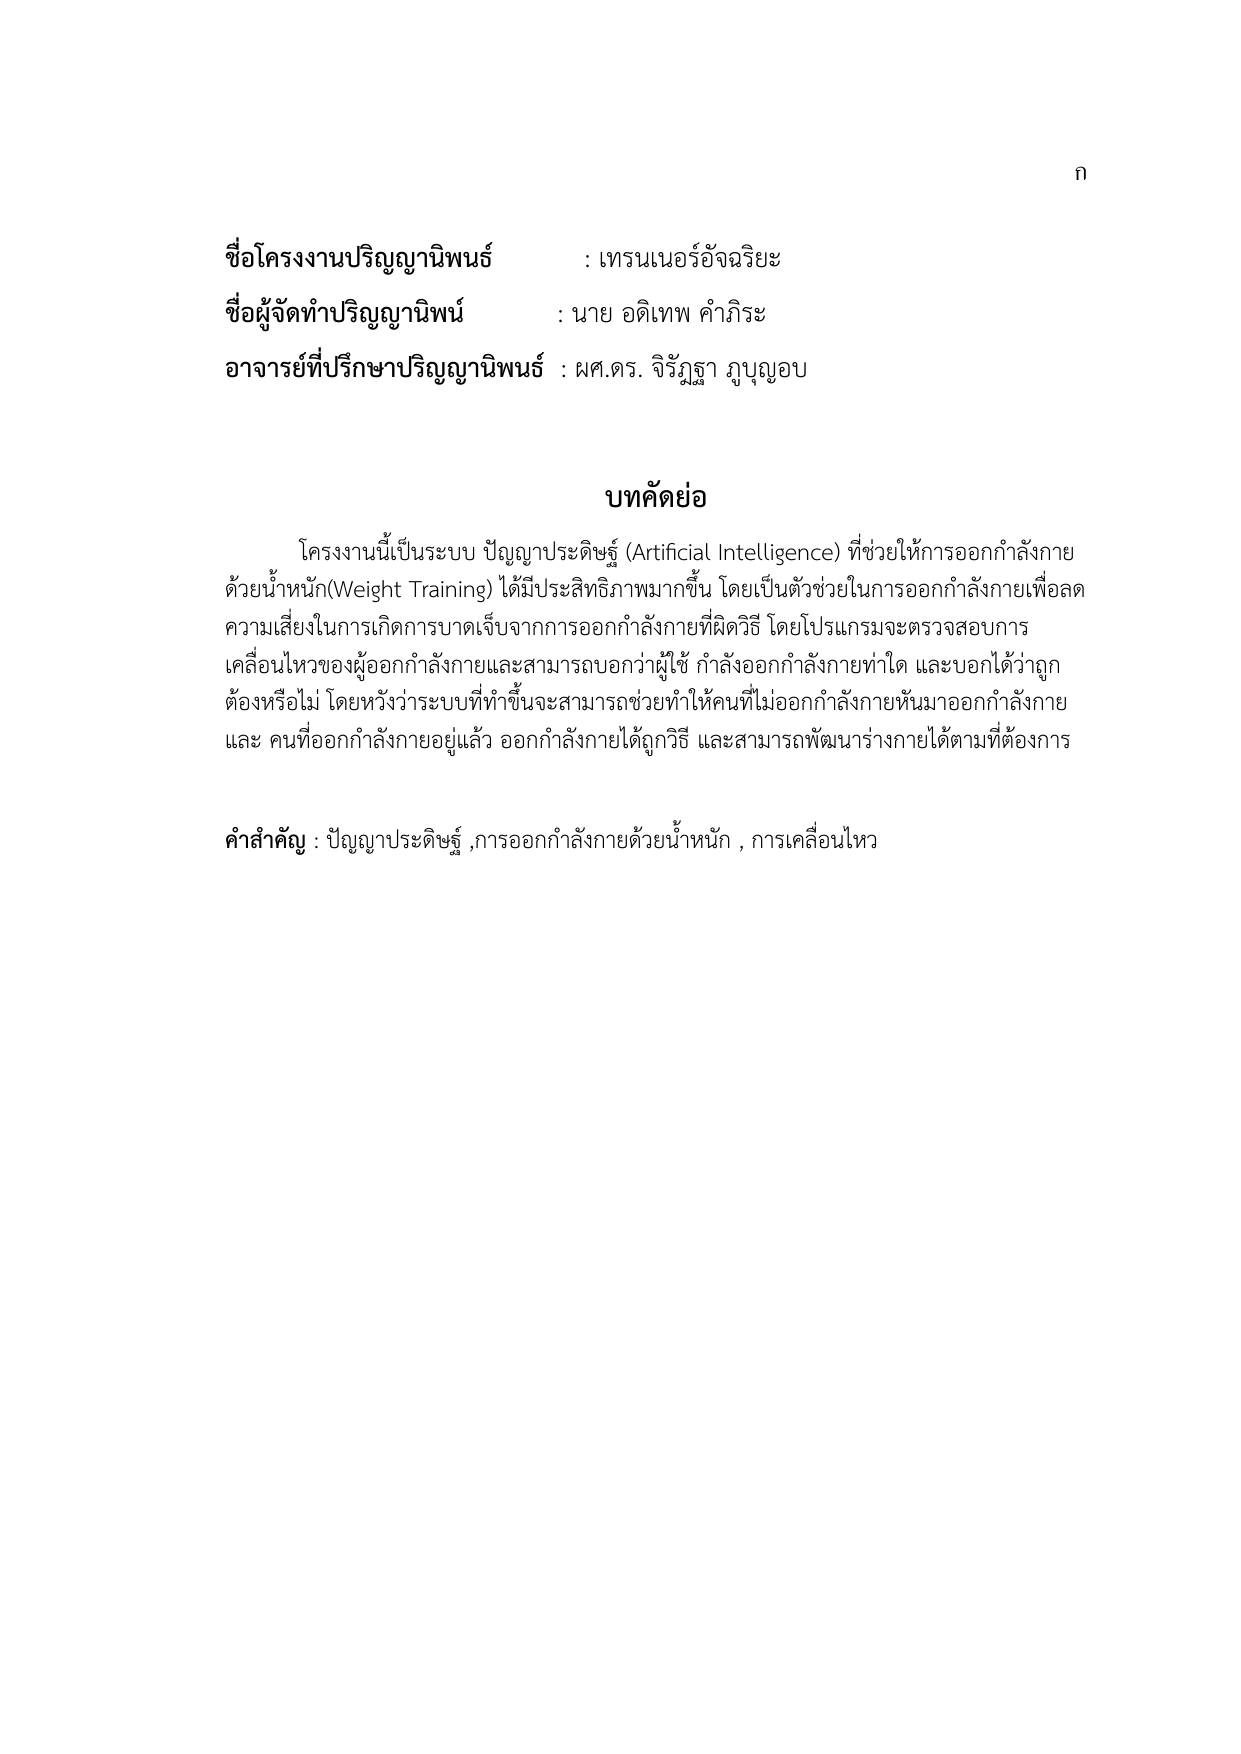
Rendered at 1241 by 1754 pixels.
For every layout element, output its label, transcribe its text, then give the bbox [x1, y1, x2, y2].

subtitle บทคัดย่อ [225, 471, 1087, 518]
text อาจารย์ที่ปรึกษาปริญญานิพนธ์ : ผศ.ดร. จิรัฎฐา ภูบุญอบ [225, 344, 1087, 386]
text คำสำคัญ : ปัญญาประดิษฐ์ ,การออกกำลังกายด้วยน้ำหนัก , การเคลื่อนไหว [225, 819, 1087, 857]
text ชื่อโครงงานปริญญานิพนธ์ : เทรนเนอร์อัจฉริยะ [225, 234, 1087, 277]
text โครงงานนี้เป็นระบบ ปัญญาประดิษฐ์ (Artificial Intelligence) ที่ช่วยให้การออกกำลังกายด้วยน้ำหนัก(Weight Training) ได้มีประสิทธิภาพมากขึ้น โดยเป็นตัวช่วยในการออกกำลังกายเพื่อลดความเสี่ยงในการเกิดการบาดเจ็บจากการออกกำลังกายที่ผิดวิธี โดยโปรแกรมจะตรวจสอบการเคลื่อนไหวของผู้ออกกำลังกายและสามารถบอกว่าผู้ใช้ กำลังออกกำลังกายท่าใด และบอกได้ว่าถูกต้องหรือไม่ โดยหวังว่าระบบที่ทำขึ้นจะสามารถช่วยทำให้คนที่ไม่ออกกำลังกายหันมาออกกำลังกายและ คนที่ออกกำลังกายอยู่แล้ว ออกกำลังกายได้ถูกวิธี และสามารถพัฒนาร่างกายได้ตามที่ต้องการ [225, 531, 1087, 757]
text ชื่อผู้จัดทำปริญญานิพน์ : นาย อดิเทพ คำภิระ [225, 289, 1087, 331]
